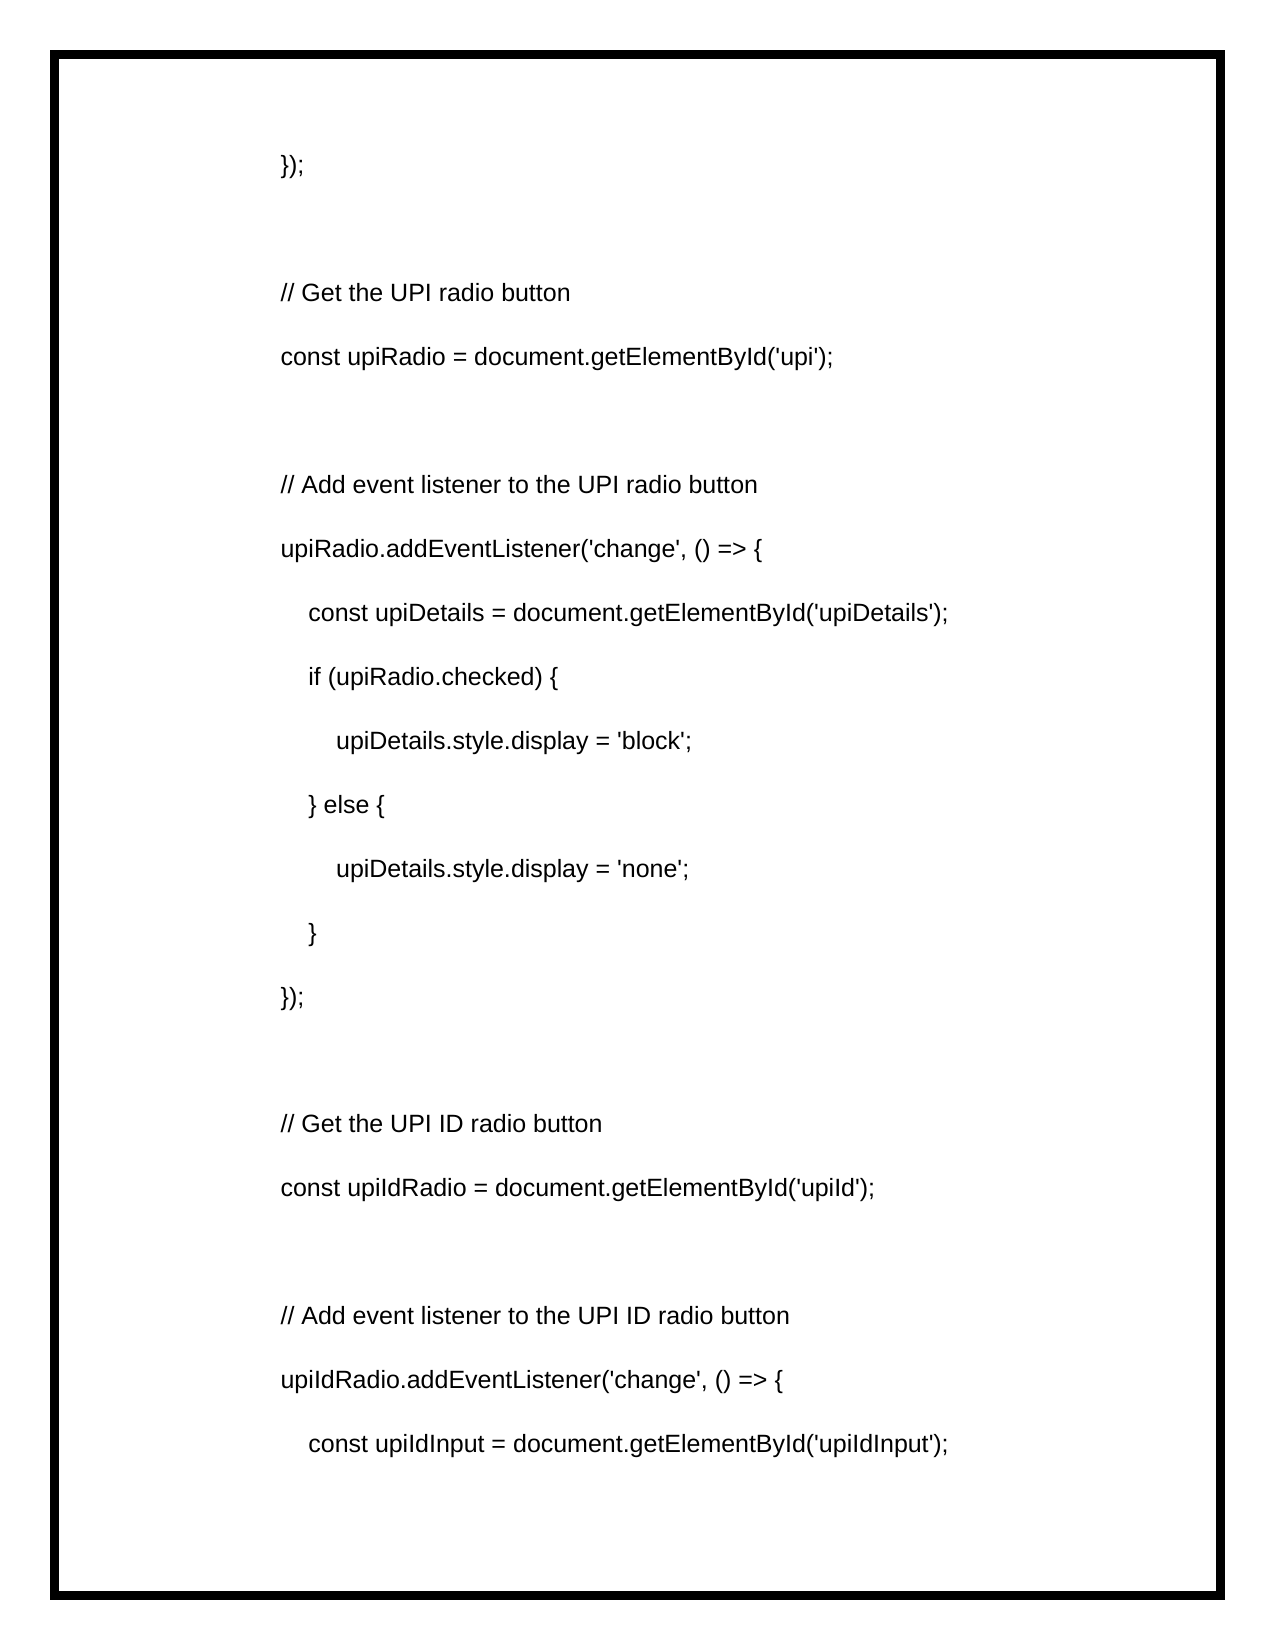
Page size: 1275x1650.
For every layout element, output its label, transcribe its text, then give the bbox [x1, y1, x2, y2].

text } else { [225, 789, 1125, 818]
text const upiIdInput = document.getElementById('upiIdInput'); [225, 1429, 1125, 1458]
text // Add event listener to the UPI ID radio button [225, 1301, 1125, 1330]
text upiIdRadio.addEventListener('change', () => { [225, 1365, 1125, 1394]
text // Add event listener to the UPI radio button [225, 470, 1125, 498]
text upiDetails.style.display = 'block'; [225, 726, 1125, 754]
text // Get the UPI ID radio button [225, 1109, 1125, 1138]
text } [225, 917, 1125, 946]
text const upiDetails = document.getElementById('upiDetails'); [225, 598, 1125, 626]
text upiRadio.addEventListener('change', () => { [225, 534, 1125, 562]
text const upiRadio = document.getElementById('upi'); [225, 342, 1125, 371]
text if (upiRadio.checked) { [225, 662, 1125, 690]
text }); [225, 981, 1125, 1010]
text const upiIdRadio = document.getElementById('upiId'); [225, 1173, 1125, 1202]
text // Get the UPI radio button [225, 278, 1125, 307]
text upiDetails.style.display = 'none'; [225, 853, 1125, 882]
text }); [225, 150, 1125, 179]
